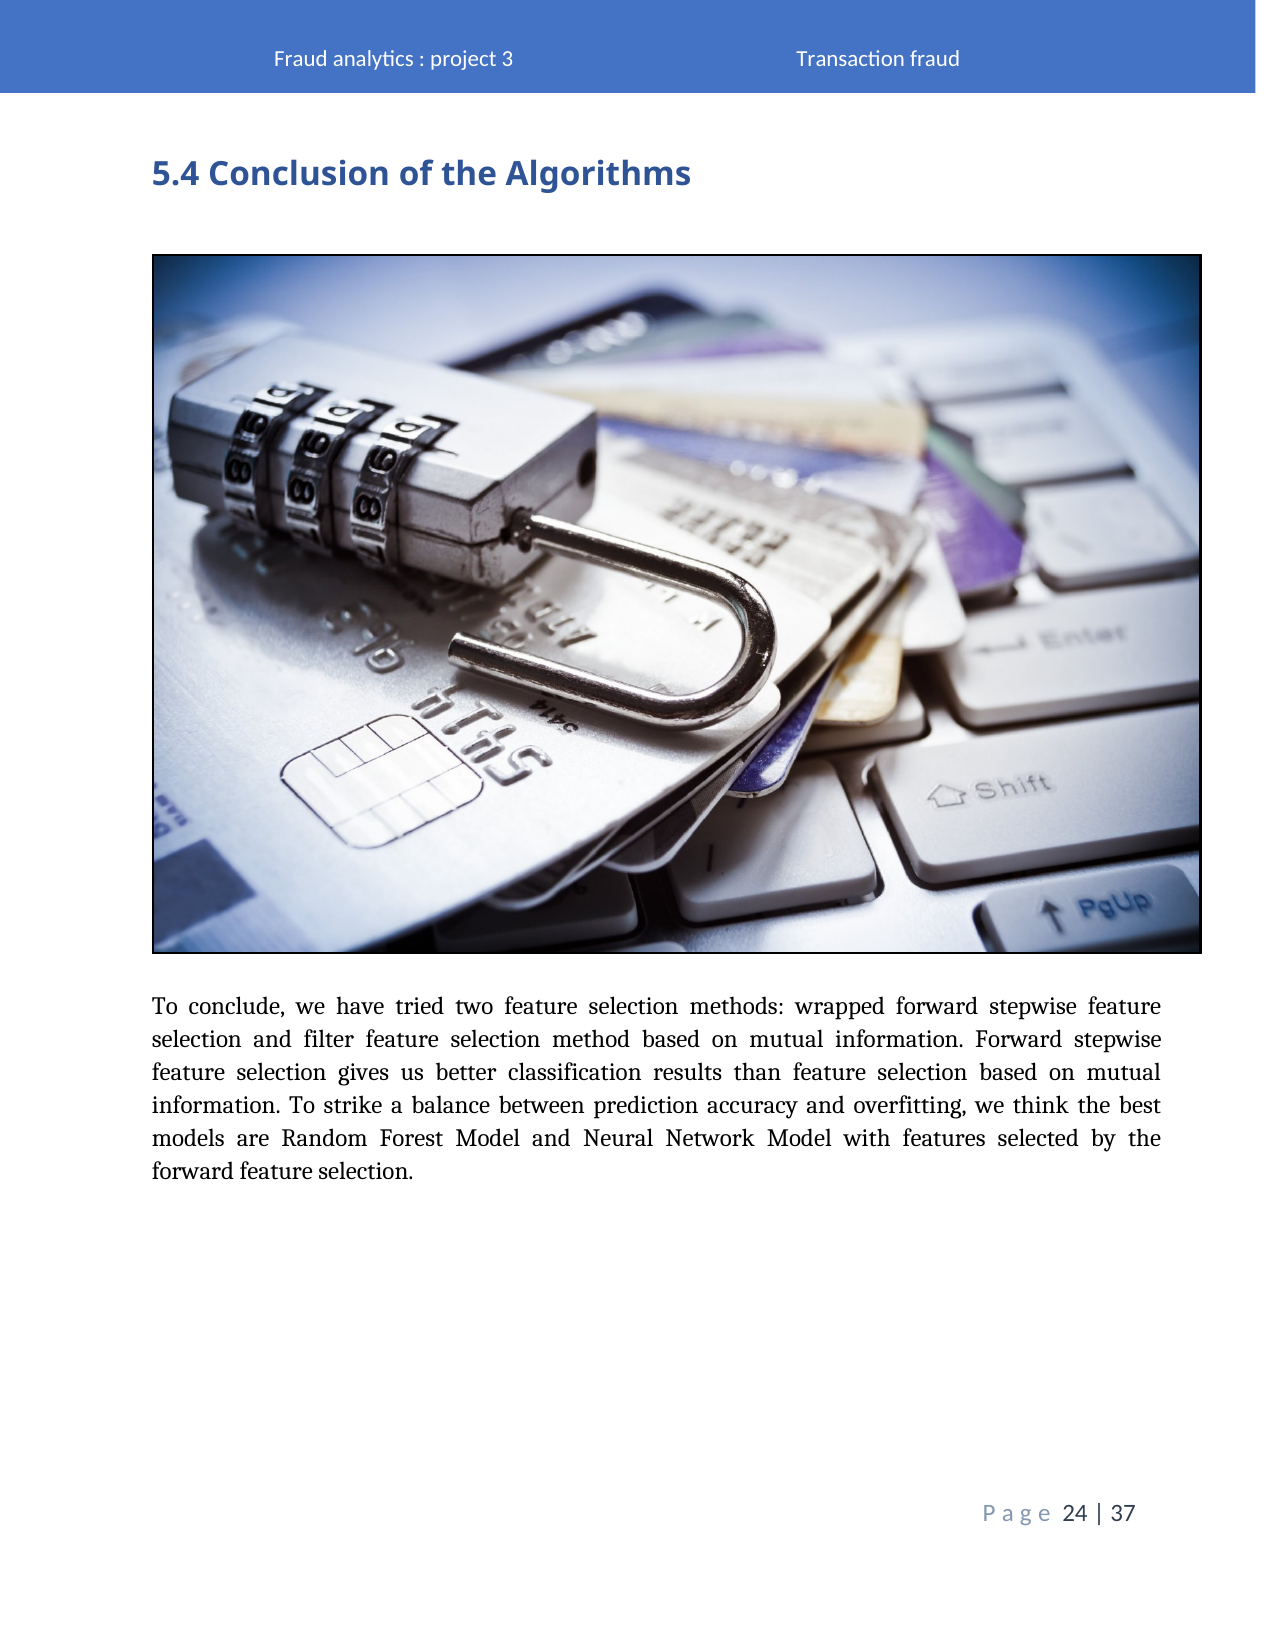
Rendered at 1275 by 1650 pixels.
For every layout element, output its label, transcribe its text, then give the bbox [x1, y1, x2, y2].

list To conclude, we have tried two feature selection methods: wrapped forward stepwise feature selection and filter feature selection method based on mutual information. Forward stepwise feature selection gives us better classification results than feature selection based on mutual information. To strike a balance between prediction accuracy and overfitting, we think the best models are Random Forest Model and Neural Network Model with features selected by the forward feature selection. [152, 992, 1162, 1185]
list 5.4 Conclusion of the Algorithms [152, 150, 1162, 195]
picture [154, 256, 1199, 952]
